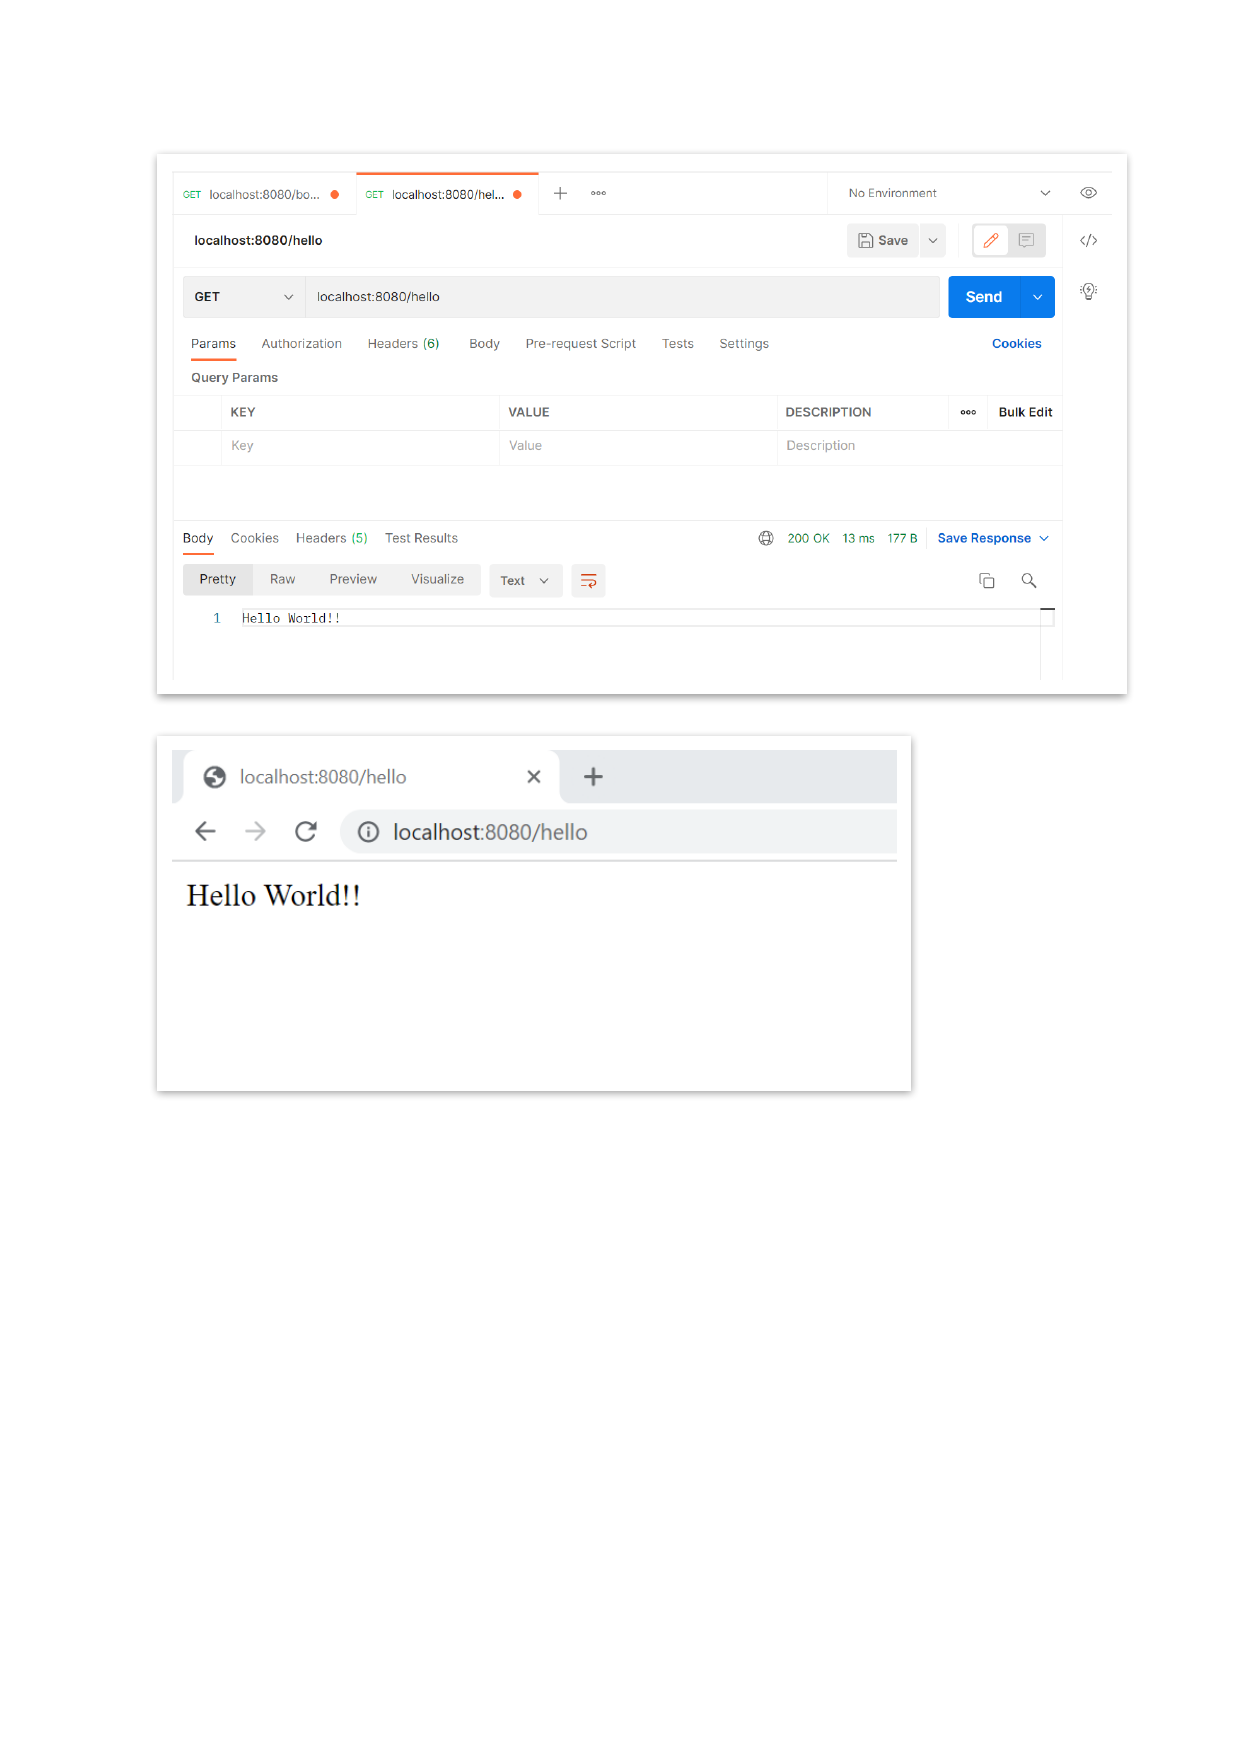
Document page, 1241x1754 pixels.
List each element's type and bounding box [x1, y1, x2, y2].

picture [172, 169, 1112, 680]
picture [172, 750, 897, 1076]
